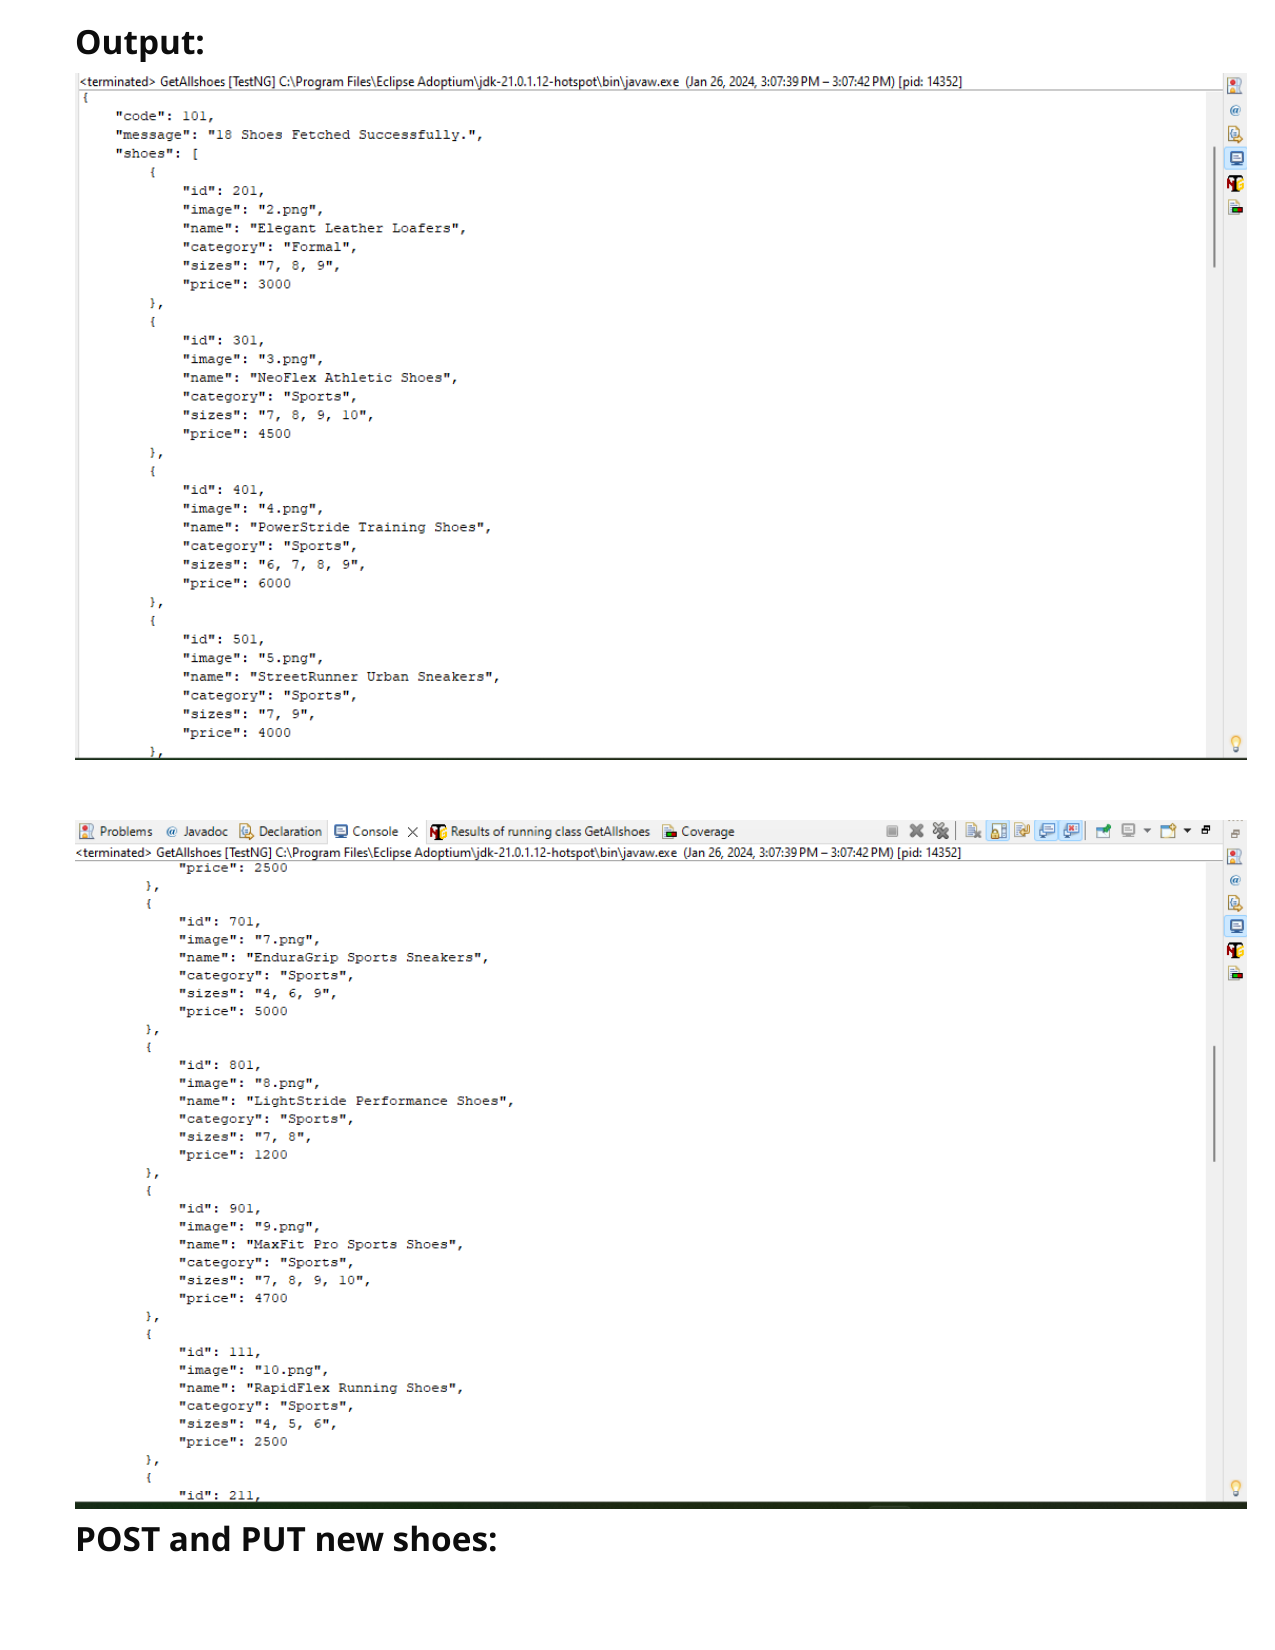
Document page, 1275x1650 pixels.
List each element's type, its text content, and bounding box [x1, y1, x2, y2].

list Output: [75, 19, 1228, 64]
list POST and PUT new shoes: [75, 1515, 1228, 1561]
picture [75, 73, 1247, 760]
picture [75, 820, 1247, 1509]
